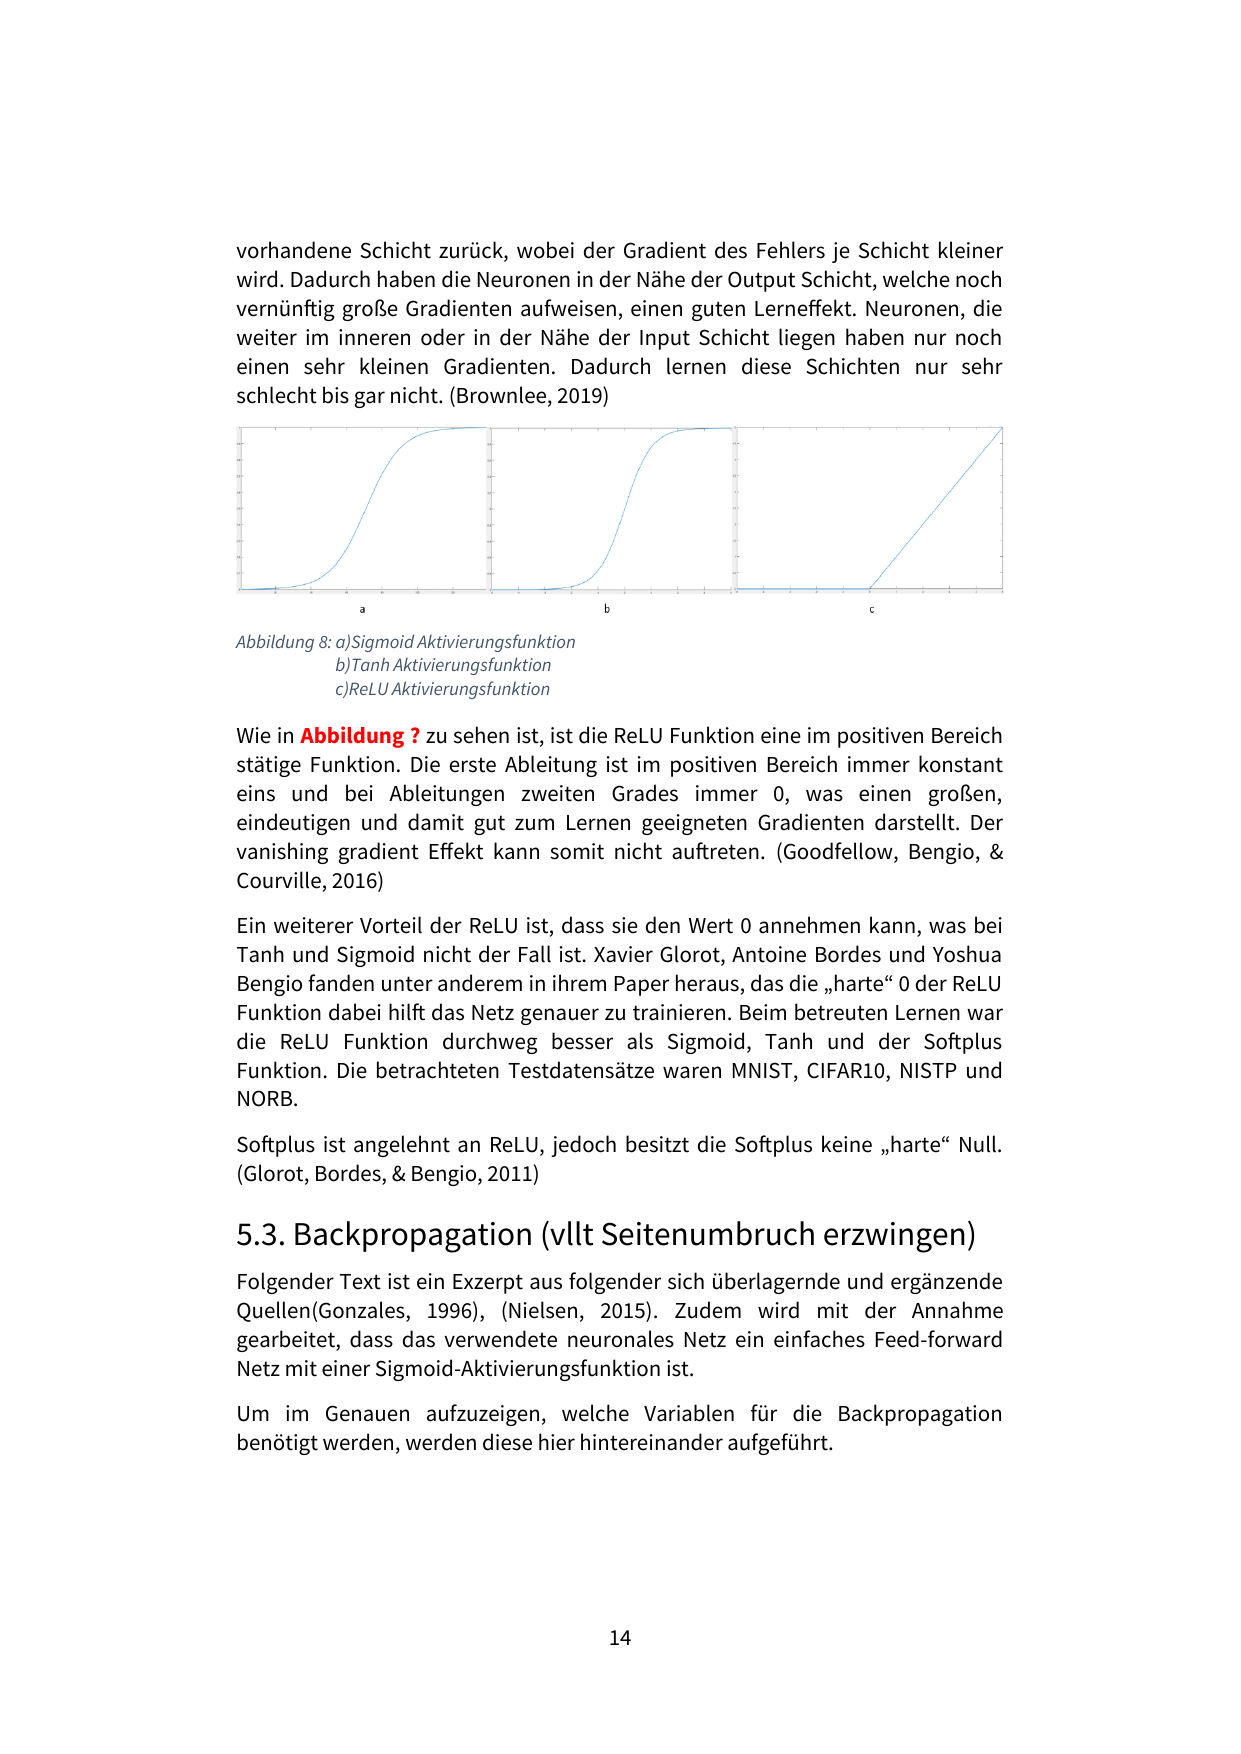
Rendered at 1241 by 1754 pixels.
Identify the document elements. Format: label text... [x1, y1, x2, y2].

text Folgender Text ist ein Exzerpt aus folgender sich überlagernde und ergänzende Quellen, . Zudem wird mit der Annahme gearbeitet, dass das verwendete neuronales Netz ein einfaches Feed-forward Netz mit einer Sigmoid-Aktivierungsfunktion ist. [236, 1267, 1004, 1382]
text Um im Genauen aufzuzeigen, welche Variablen für die Backpropagation benötigt werden, werden diese hier hintereinander aufgeführt. [236, 1399, 1004, 1457]
text Softplus ist angelehnt an ReLU, jedoch besitzt die Softplus keine „harte“ Null. [236, 1130, 1004, 1187]
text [236, 236, 1004, 409]
subtitle 5.3. Backpropagation (vllt Seitenumbruch erzwingen) [236, 1212, 1004, 1254]
text Ein weiterer Vorteil der ReLU ist, dass sie den Wert 0 annehmen kann, was bei Tanh und Sigmoid nicht der Fall ist. Xavier Glorot, Antoine Bordes und Yoshua Bengio fanden unter anderem in ihrem Paper heraus, das die „harte“ 0 der ReLU Funktion dabei hilft das Netz genauer zu trainieren. Beim betreuten Lernen war die ReLU Funktion durchweg besser als Sigmoid, Tanh und der Softplus Funktion. Die betrachteten Testdatensätze waren MNIST, CIFAR10, NISTP und NORB. [236, 911, 1004, 1113]
text Wie in Abbildung ? zu sehen ist, ist die ReLU Funktion eine im positiven Bereich stätige Funktion. Die erste Ableitung ist im positiven Bereich immer konstant eins und bei Ableitungen zweiten Grades immer 0, was einen großen, eindeutigen und damit gut zum Lernen geeigneten Gradienten darstellt. Der vanishing gradient Effekt kann somit nicht auftreten. [236, 721, 1004, 894]
picture [236, 426, 1004, 614]
